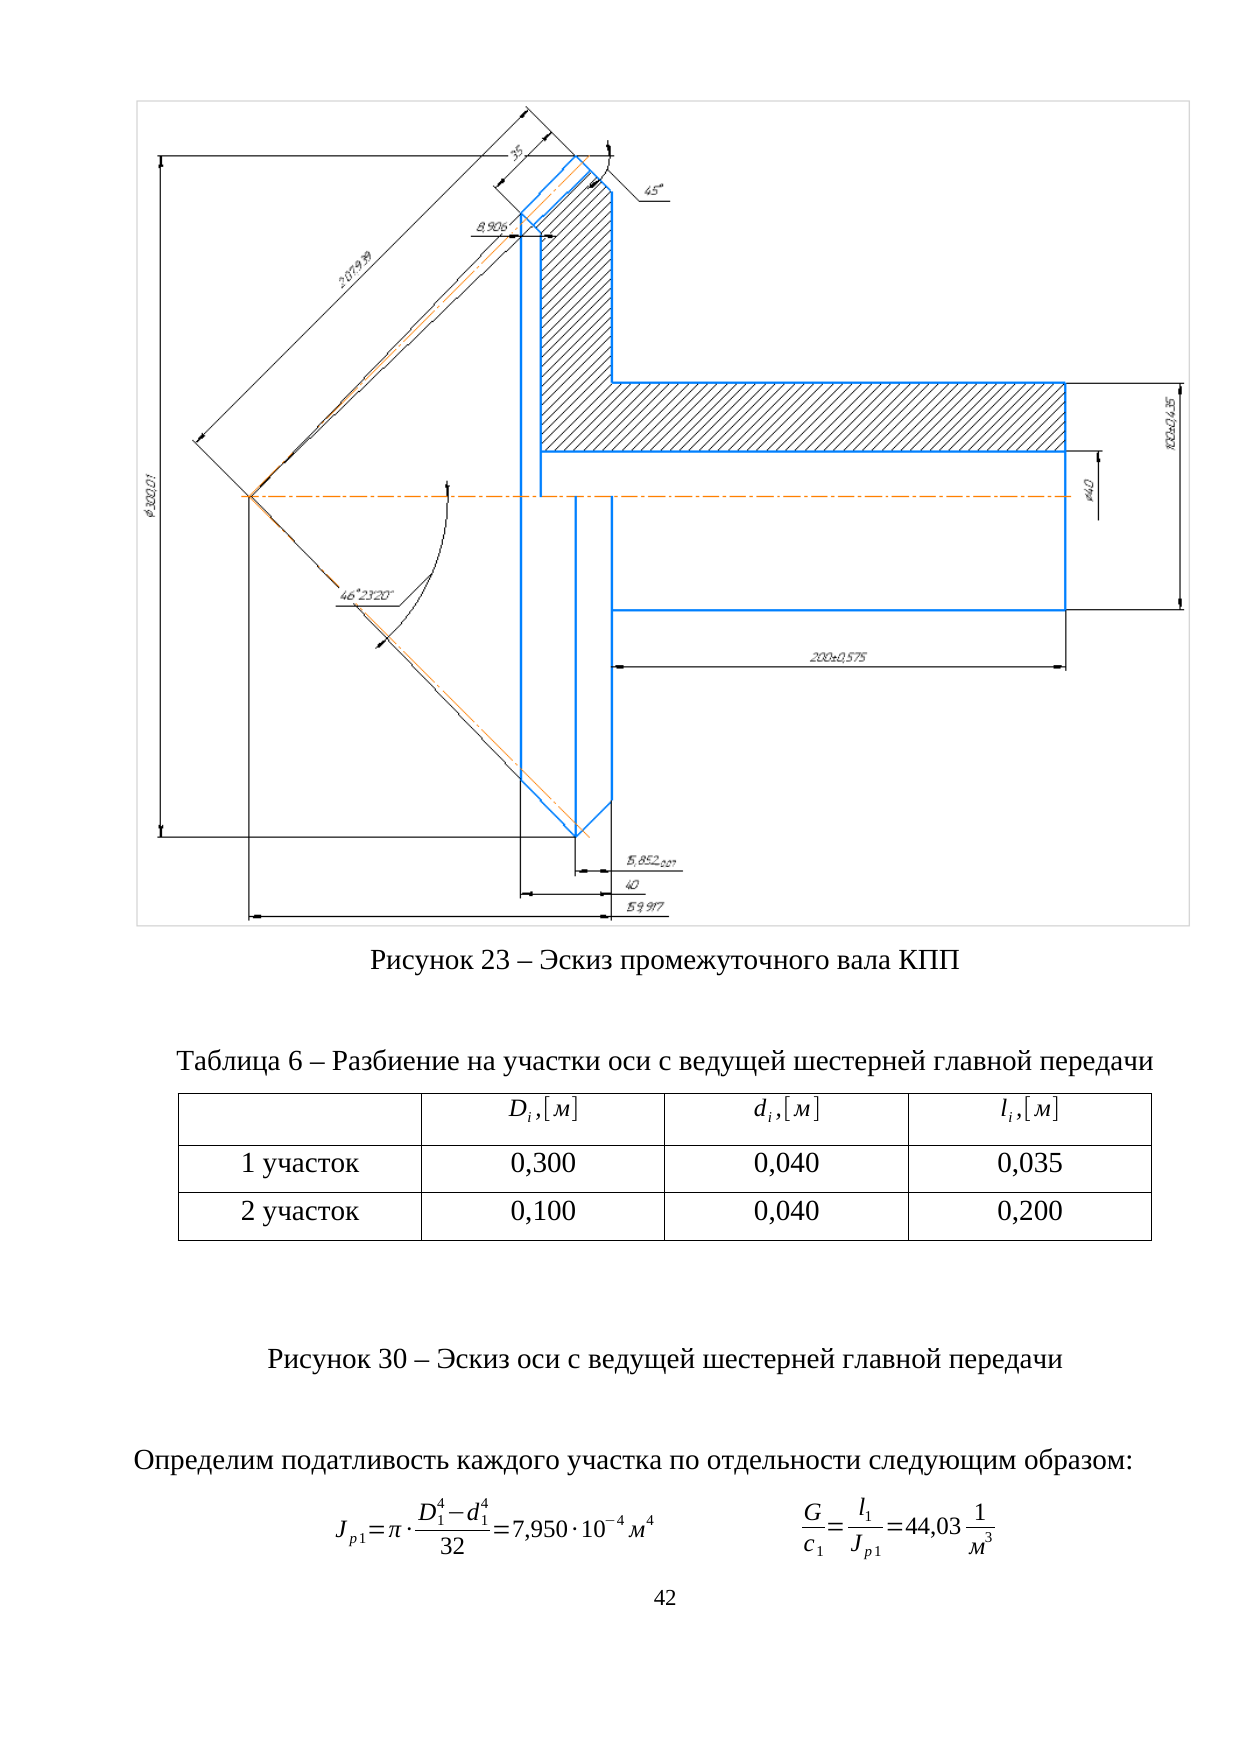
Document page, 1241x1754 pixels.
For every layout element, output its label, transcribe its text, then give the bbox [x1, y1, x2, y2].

text Определим податливость каждого участка по отдельности следующим образом: [133, 1442, 1196, 1476]
text Рисунок 30 – Эскиз оси с ведущей шестерней главной передачи [133, 1342, 1196, 1375]
table_cell 0,040 [665, 1193, 908, 1240]
table_header [909, 1094, 1151, 1144]
table_cell 0,035 [909, 1146, 1151, 1192]
table_header [665, 1094, 908, 1144]
table_cell 0,300 [422, 1146, 664, 1192]
table_cell 1 участок [179, 1146, 421, 1192]
table_header [179, 1094, 421, 1144]
text Таблица 6 – Разбиение на участки оси с ведущей шестерней главной передачи [133, 1043, 1196, 1077]
table_cell 0,200 [909, 1193, 1151, 1240]
table_cell 0,100 [422, 1193, 664, 1240]
text Рисунок 23 – Эскиз промежуточного вала КПП [133, 942, 1196, 976]
table_header [422, 1094, 664, 1144]
picture [133, 97, 1197, 930]
table_cell 2 участок [179, 1193, 421, 1240]
table_cell 0,040 [665, 1146, 908, 1192]
